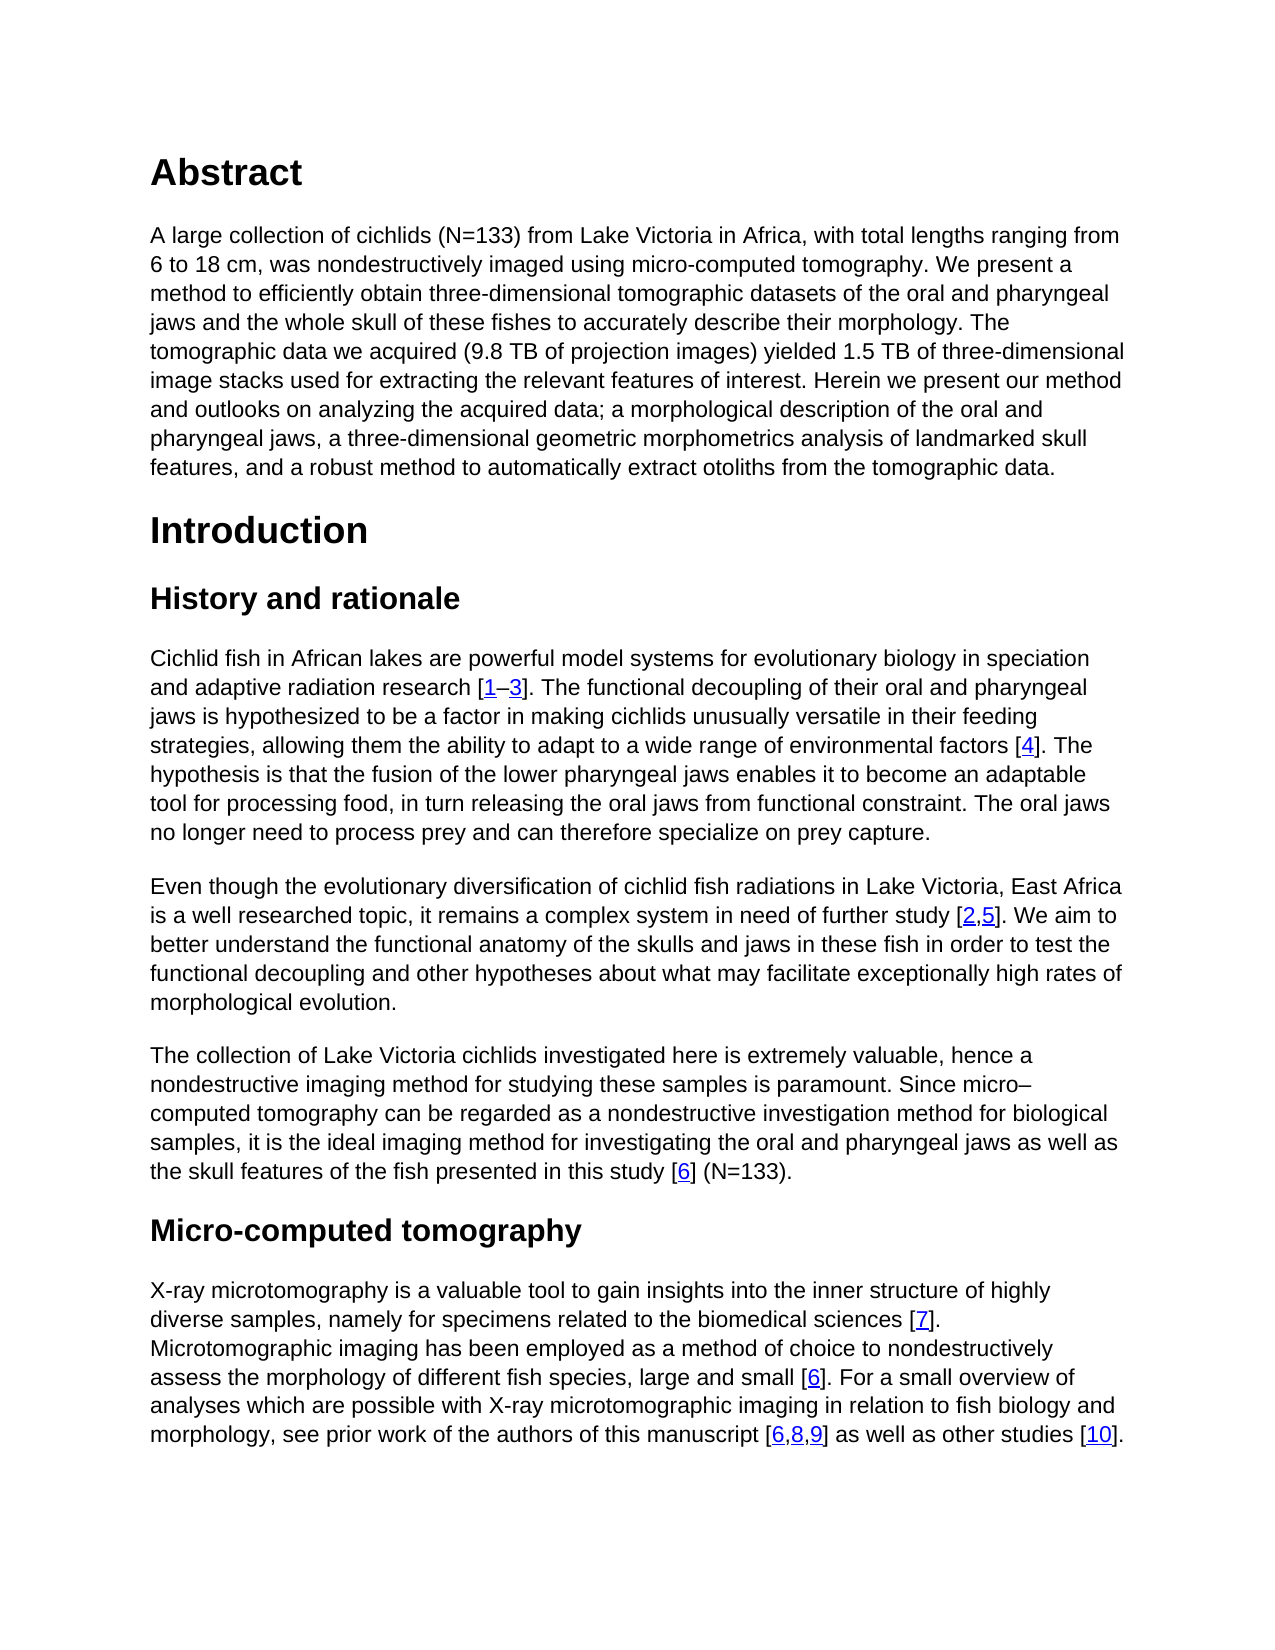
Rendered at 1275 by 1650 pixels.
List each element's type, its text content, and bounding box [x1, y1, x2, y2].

subtitle Introduction [150, 508, 1125, 551]
subtitle History and rationale [150, 580, 1125, 616]
text A large collection of cichlids (N=133) from Lake Victoria in Africa, with total lengths ranging from 6 to 18 cm, was nondestructively imaged using micro-computed tomography. We present a method to efficiently obtain three-dimensional tomographic datasets of the oral and pharyngeal jaws and the whole skull of these fishes to accurately describe their morphology. The tomographic data we acquired (9.8 TB of projection images) yielded 1.5 TB of three-dimensional image stacks used for extracting the relevant features of interest. Herein we present our method and outlooks on analyzing the acquired data; a morphological description of the oral and pharyngeal jaws, a three-dimensional geometric morphometrics analysis of landmarked skull features, and a robust method to automatically extract otoliths from the tomographic data. [150, 222, 1125, 480]
text X-ray microtomography is a valuable tool to gain insights into the inner structure of highly diverse samples, namely for specimens related to the biomedical sciences [7]. Microtomographic imaging has been employed as a method of choice to nondestructively assess the morphology of different fish species, large and small [6]. For a small overview of analyses which are possible with X-ray microtomographic imaging in relation to fish biology and morphology, see prior work of the authors of this manuscript [6,8,9] as well as other studies [10]. [150, 1277, 1125, 1448]
subtitle Micro-computed tomography [150, 1212, 1125, 1248]
text Even though the evolutionary diversification of cichlid fish radiations in Lake Victoria, East Africa is a well researched topic, it remains a complex system in need of further study [2,5]. We aim to better understand the functional anatomy of the skulls and jaws in these fish in order to test the functional decoupling and other hypotheses about what may facilitate exceptionally high rates of morphological evolution. [150, 873, 1125, 1015]
text The collection of Lake Victoria cichlids investigated here is extremely valuable, hence a nondestructive imaging method for studying these samples is paramount. Since micro–computed tomography can be regarded as a nondestructive investigation method for biological samples, it is the ideal imaging method for investigating the oral and pharyngeal jaws as well as the skull features of the fish presented in this study [6] (N=133). [150, 1042, 1125, 1184]
subtitle Abstract [150, 150, 1125, 193]
text Cichlid fish in African lakes are powerful model systems for evolutionary biology in speciation and adaptive radiation research [1–3]. The functional decoupling of their oral and pharyngeal jaws is hypothesized to be a factor in making cichlids unusually versatile in their feeding strategies, allowing them the ability to adapt to a wide range of environmental factors [4]. The hypothesis is that the fusion of the lower pharyngeal jaws enables it to become an adaptable tool for processing food, in turn releasing the oral jaws from functional constraint. The oral jaws no longer need to process prey and can therefore specialize on prey capture. [150, 645, 1125, 845]
